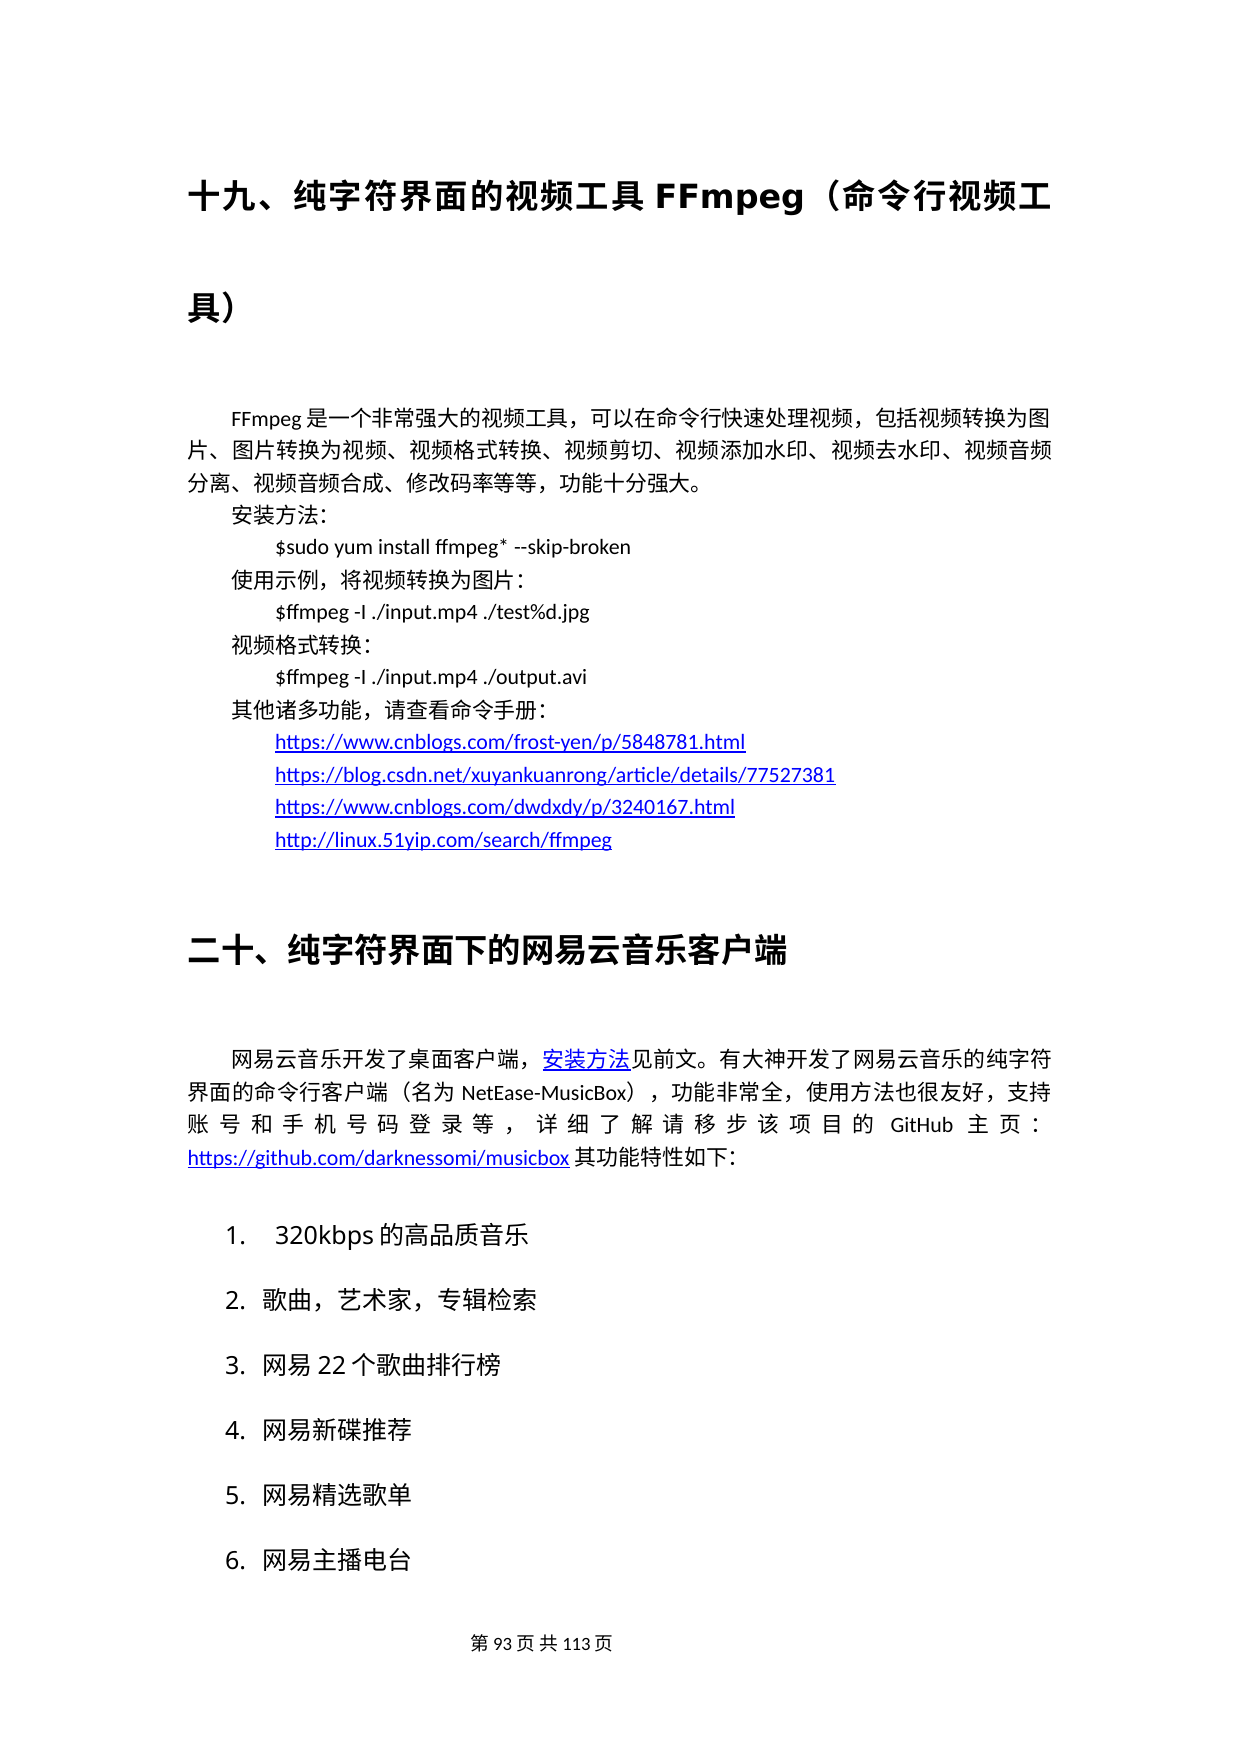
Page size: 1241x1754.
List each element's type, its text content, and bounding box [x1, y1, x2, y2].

text 安装方法： [187, 498, 1053, 531]
text 视频格式转换： [187, 628, 1053, 661]
text FFmpeg是一个非常强大的视频工具，可以在命令行快速处理视频，包括视频转换为图片、图片转换为视频、视频格式转换、视频剪切、视频添加水印、视频去水印、视频音频分离、视频音频合成、修改码率等等，功能十分强大。 [187, 401, 1053, 498]
list 歌曲，艺术家，专辑检索 [225, 1266, 1053, 1331]
list 320kbps的高品质音乐 [225, 1201, 1053, 1266]
list 网易精选歌单 [225, 1461, 1053, 1526]
text 其他诸多功能，请查看命令手册： [187, 693, 1053, 726]
text $ffmpeg -I ./input.mp4 ./output.avi [187, 661, 1053, 693]
list 网易主播电台 [225, 1526, 1053, 1591]
text https://www.cnblogs.com/frost-yen/p/5848781.html [187, 726, 1053, 758]
text http://linux.51yip.com/search/ffmpeg [187, 823, 1053, 856]
text 网易云音乐开发了桌面客户端，安装方法见前文。有大神开发了网易云音乐的纯字符界面的命令行客户端（名为NetEase-MusicBox），功能非常全，使用方法也很友好，支持账号和手机号码登录等，详细了解请移步该项目的GitHub主页： https://github.com/darknessomi/musicbox 其功能特性如下： [187, 1042, 1053, 1172]
text $ffmpeg -I ./input.mp4 ./test%d.jpg [187, 596, 1053, 628]
list 网易新碟推荐 [225, 1396, 1053, 1461]
text https://blog.csdn.net/xuyankuanrong/article/details/77527381 [187, 758, 1053, 791]
text 使用示例，将视频转换为图片： [187, 563, 1053, 596]
subtitle 十九、纯字符界面的视频工具FFmpeg（命令行视频工具） [187, 162, 1053, 339]
subtitle 二十、纯字符界面下的网易云音乐客户端 [187, 915, 1053, 980]
list 网易22个歌曲排行榜 [225, 1331, 1053, 1396]
text $sudo yum install ffmpeg* --skip-broken [187, 531, 1053, 563]
text https://www.cnblogs.com/dwdxdy/p/3240167.html [187, 791, 1053, 823]
